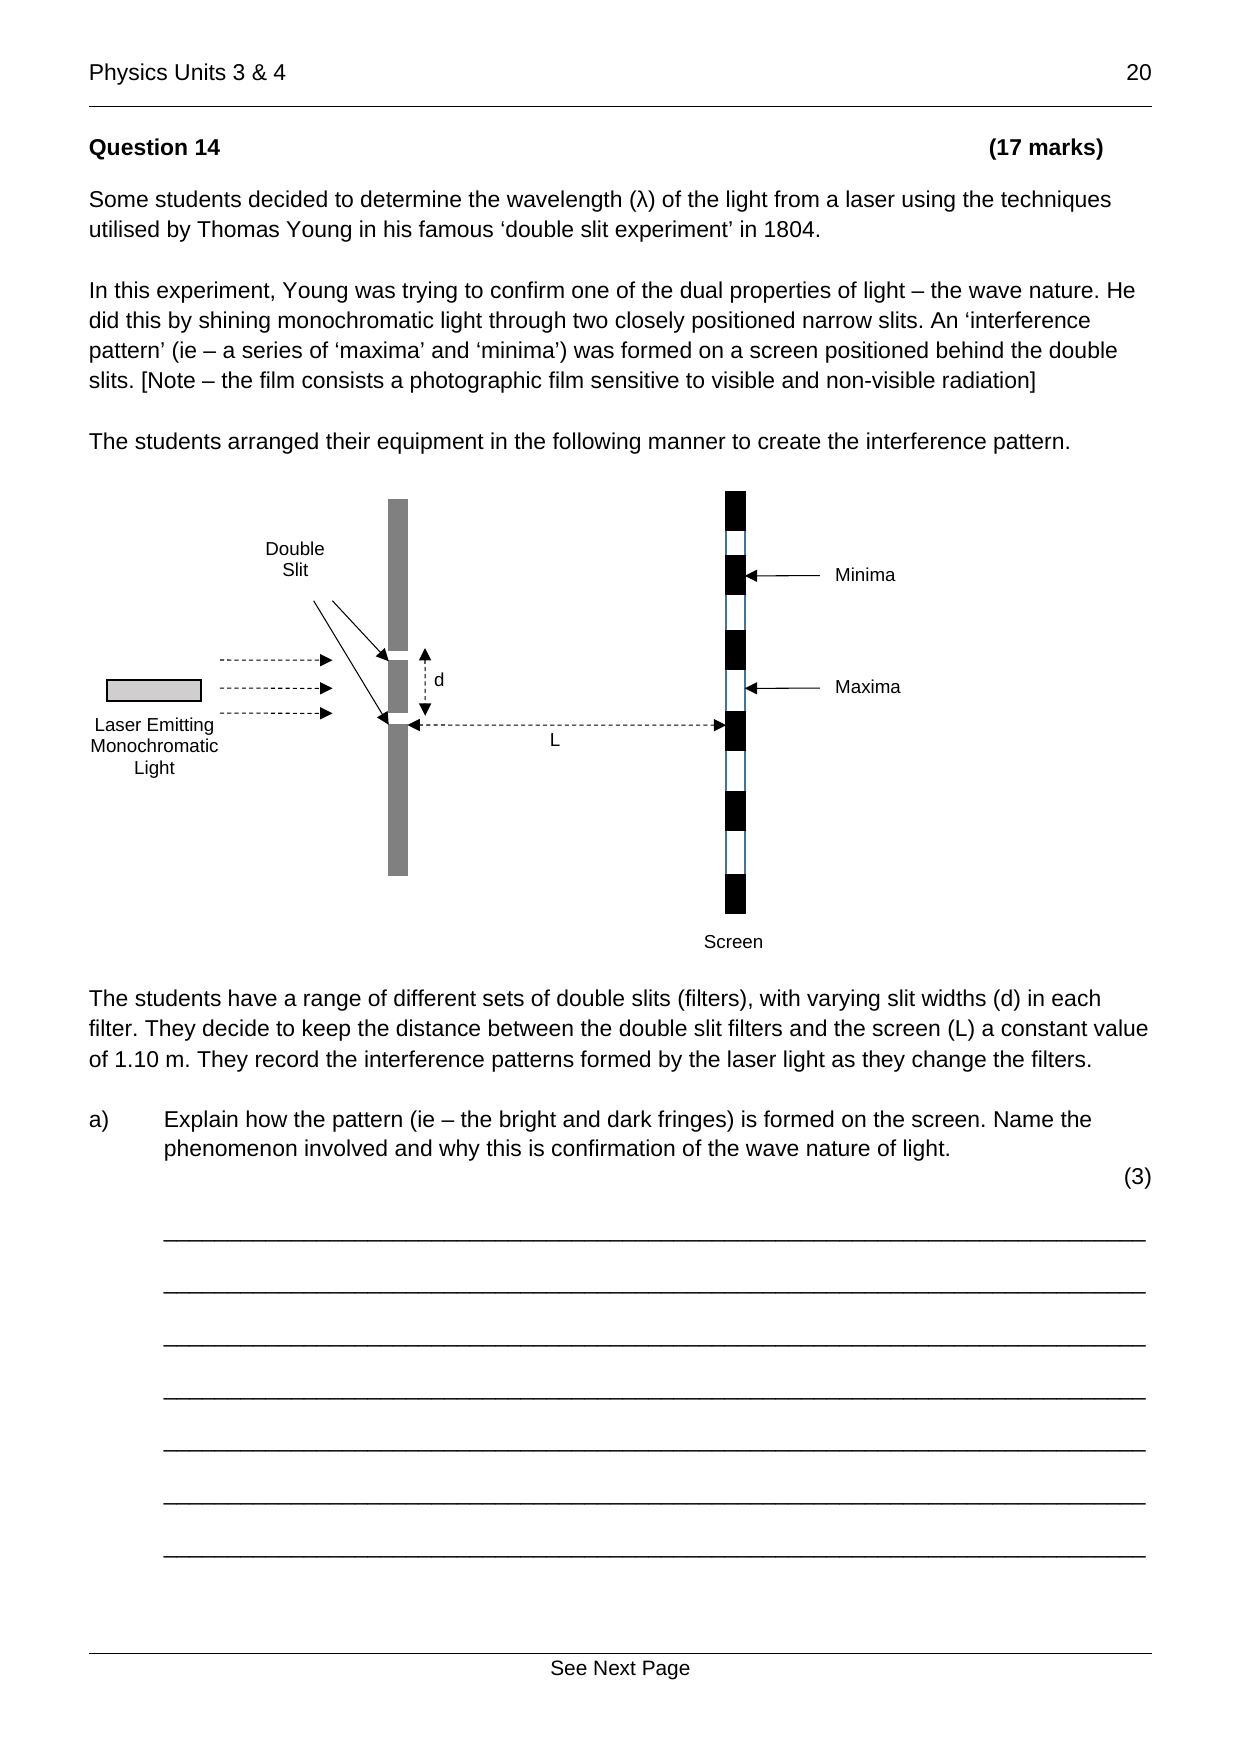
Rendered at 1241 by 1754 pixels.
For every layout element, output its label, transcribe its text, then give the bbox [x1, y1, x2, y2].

text The students arranged their equipment in the following manner to create the interference pattern. [89, 428, 1152, 454]
text In this experiment, Young was trying to confirm one of the dual properties of light – the wave nature. He did this by shining monochromatic light through two closely positioned narrow slits. An ‘interference pattern’ (ie – a series of ‘maxima’ and ‘minima’) was formed on a screen positioned behind the double slits. [Note – the film consists a photographic film sensitive to visible and non-visible radiation] [89, 277, 1152, 394]
text Question 14 (17 marks) [89, 133, 1152, 160]
list Explain how the pattern (ie – the bright and dark fringes) is formed on the screen. Name the phenomenon involved and why this is confirmation of the wave nature of light. [89, 1106, 1152, 1161]
text ___________________________________________________________________________________________________________________________________________________________________________________________________________________________________________________________________________________________________________________________________________________________________________________________________________________________________________________________________________________________________________________________________________________________ [164, 1216, 1152, 1558]
list (3) [164, 1163, 1152, 1189]
text The students have a range of different sets of double slits (filters), with varying slit widths (d) in each filter. They decide to keep the distance between the double slit filters and the screen (L) a constant value of 1.10 m. They record the interference patterns formed by the laser light as they change the filters. [89, 985, 1152, 1072]
text Some students decided to determine the wavelength (λ) of the light from a laser using the techniques utilised by Thomas Young in his famous ‘double slit experiment’ in 1804. [89, 186, 1152, 243]
